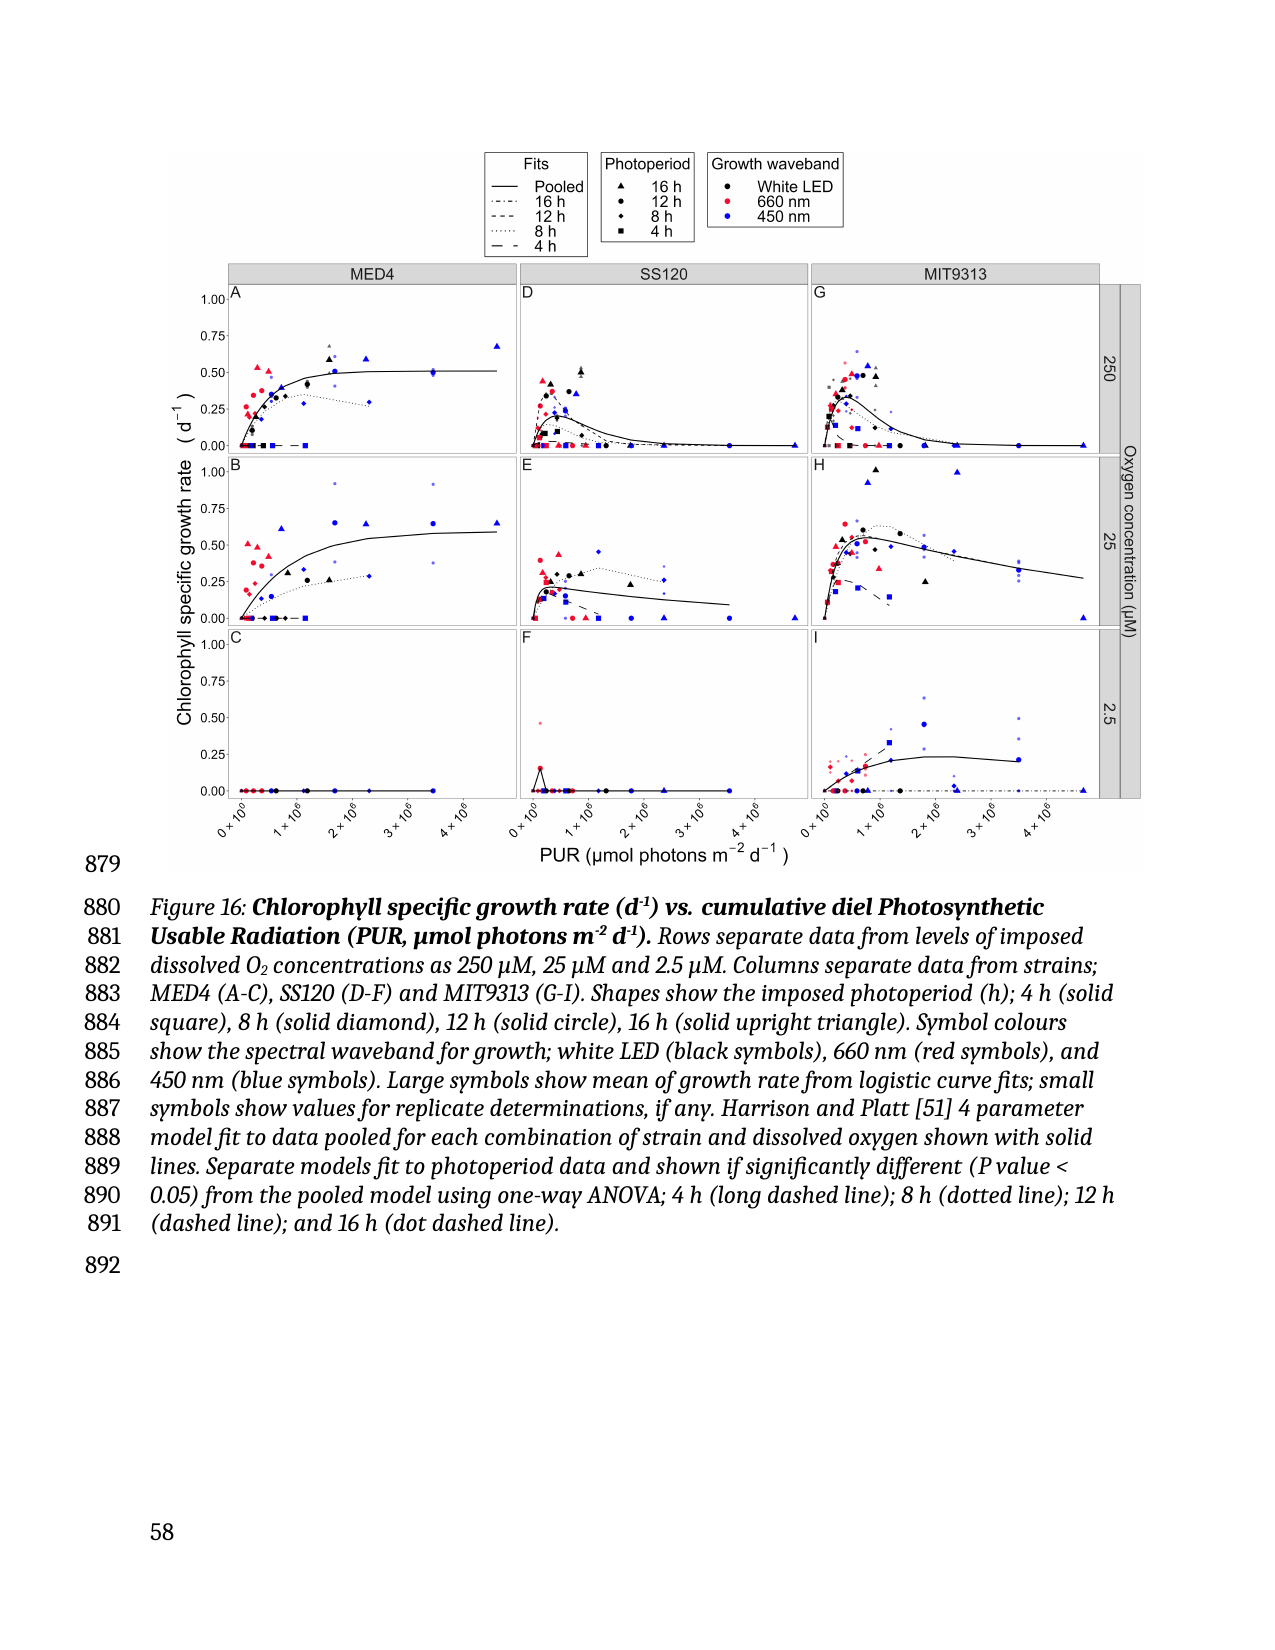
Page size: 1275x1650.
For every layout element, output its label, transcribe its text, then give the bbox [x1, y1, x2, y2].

picture [168, 150, 1144, 873]
text Figure 16: Chlorophyll specific growth rate (d-1) vs. cumulative diel Photosynthetic Usable Radiation (PUR, µmol photons m-2 d-1). Rows separate data from levels of imposed dissolved O2 concentrations as 250 µM, 25 µM and 2.5 µM. Columns separate data from strains; MED4 (A-C), SS120 (D-F) and MIT9313 (G-I). Shapes show the imposed photoperiod (h); 4 h (solid square), 8 h (solid diamond), 12 h (solid circle), 16 h (solid upright triangle). Symbol colours show the spectral waveband for growth; white LED (black symbols), 660 nm (red symbols), and 450 nm (blue symbols). Large symbols show mean of growth rate from logistic curve fits; small symbols show values for replicate determinations, if any. Harrison and Platt [51] 4 parameter model fit to data pooled for each combination of strain and dissolved oxygen shown with solid lines. Separate models fit to photoperiod data and shown if significantly different (P value < 0.05) from the pooled model using one-way ANOVA; 4 h (long dashed line); 8 h (dotted line); 12 h (dashed line); and 16 h (dot dashed line). [150, 893, 1125, 1238]
